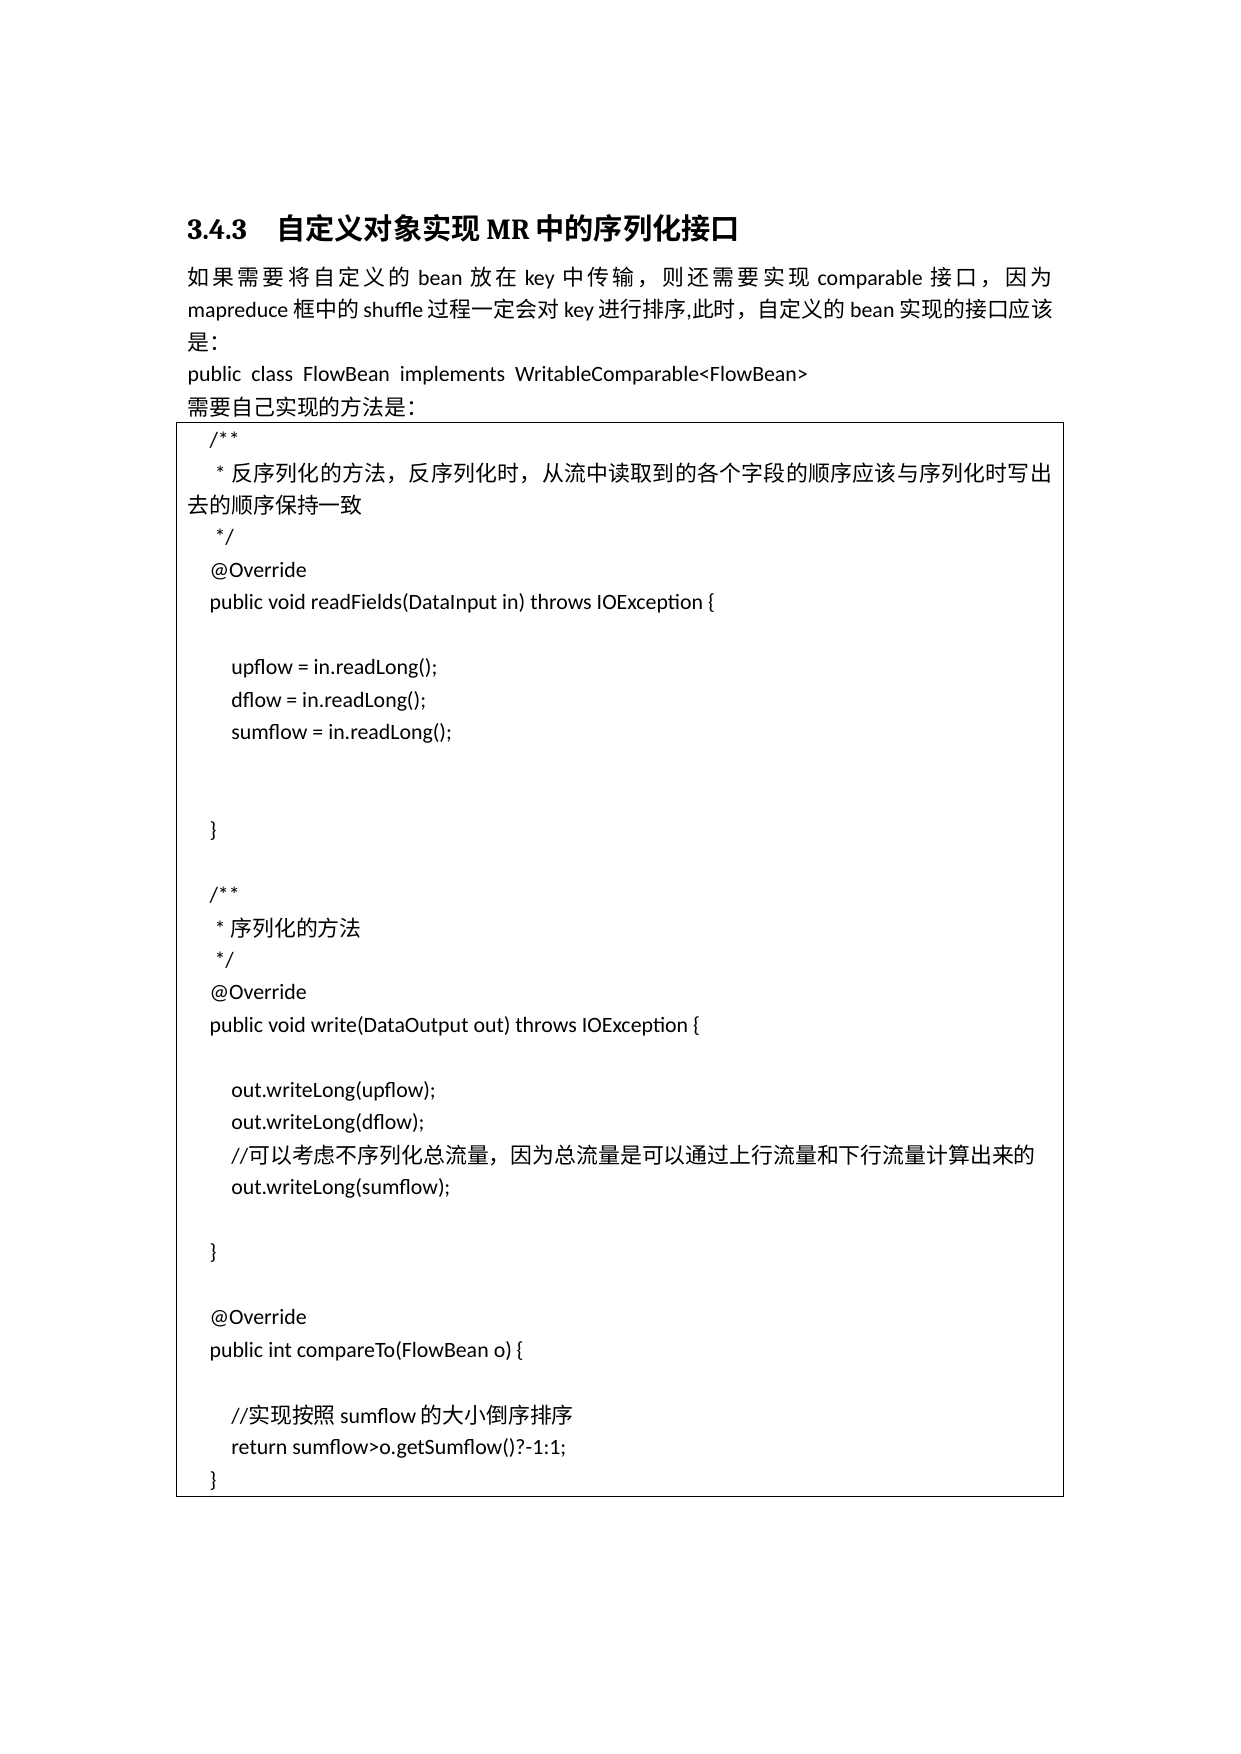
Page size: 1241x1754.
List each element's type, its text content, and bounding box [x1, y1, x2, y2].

text public class FlowBean implements WritableComparable<FlowBean> [187, 357, 1053, 389]
subtitle 自定义对象实现MR中的序列化接口 [187, 194, 1053, 259]
text 如果需要将自定义的bean放在key中传输，则还需要实现comparable接口，因为mapreduce框中的shuffle过程一定会对key进行排序,此时，自定义的bean实现的接口应该是： [187, 259, 1053, 357]
text 需要自己实现的方法是： [187, 389, 1053, 422]
table_header /** * 反序列化的方法，反序列化时，从流中读取到的各个字段的顺序应该与序列化时写出去的顺序保持一致 */ @Override public void readFields(DataInput in) throws IOException { upflow = in.readLong(); dflow = in.readLong(); sumflow = in.readLong(); } /** * 序列化的方法 */ @Override public void write(DataOutput out) throws IOException { out.writeLong(upflow); out.writeLong(dflow); //可以考虑不序列化总流量，因为总流量是可以通过上行流量和下行流量计算出来的 out.writeLong(sumflow); } @Override public int compareTo(FlowBean o) { //实现按照sumflow的大小倒序排序 return sumflow>o.getSumflow()?-1:1; } [177, 423, 1063, 1496]
